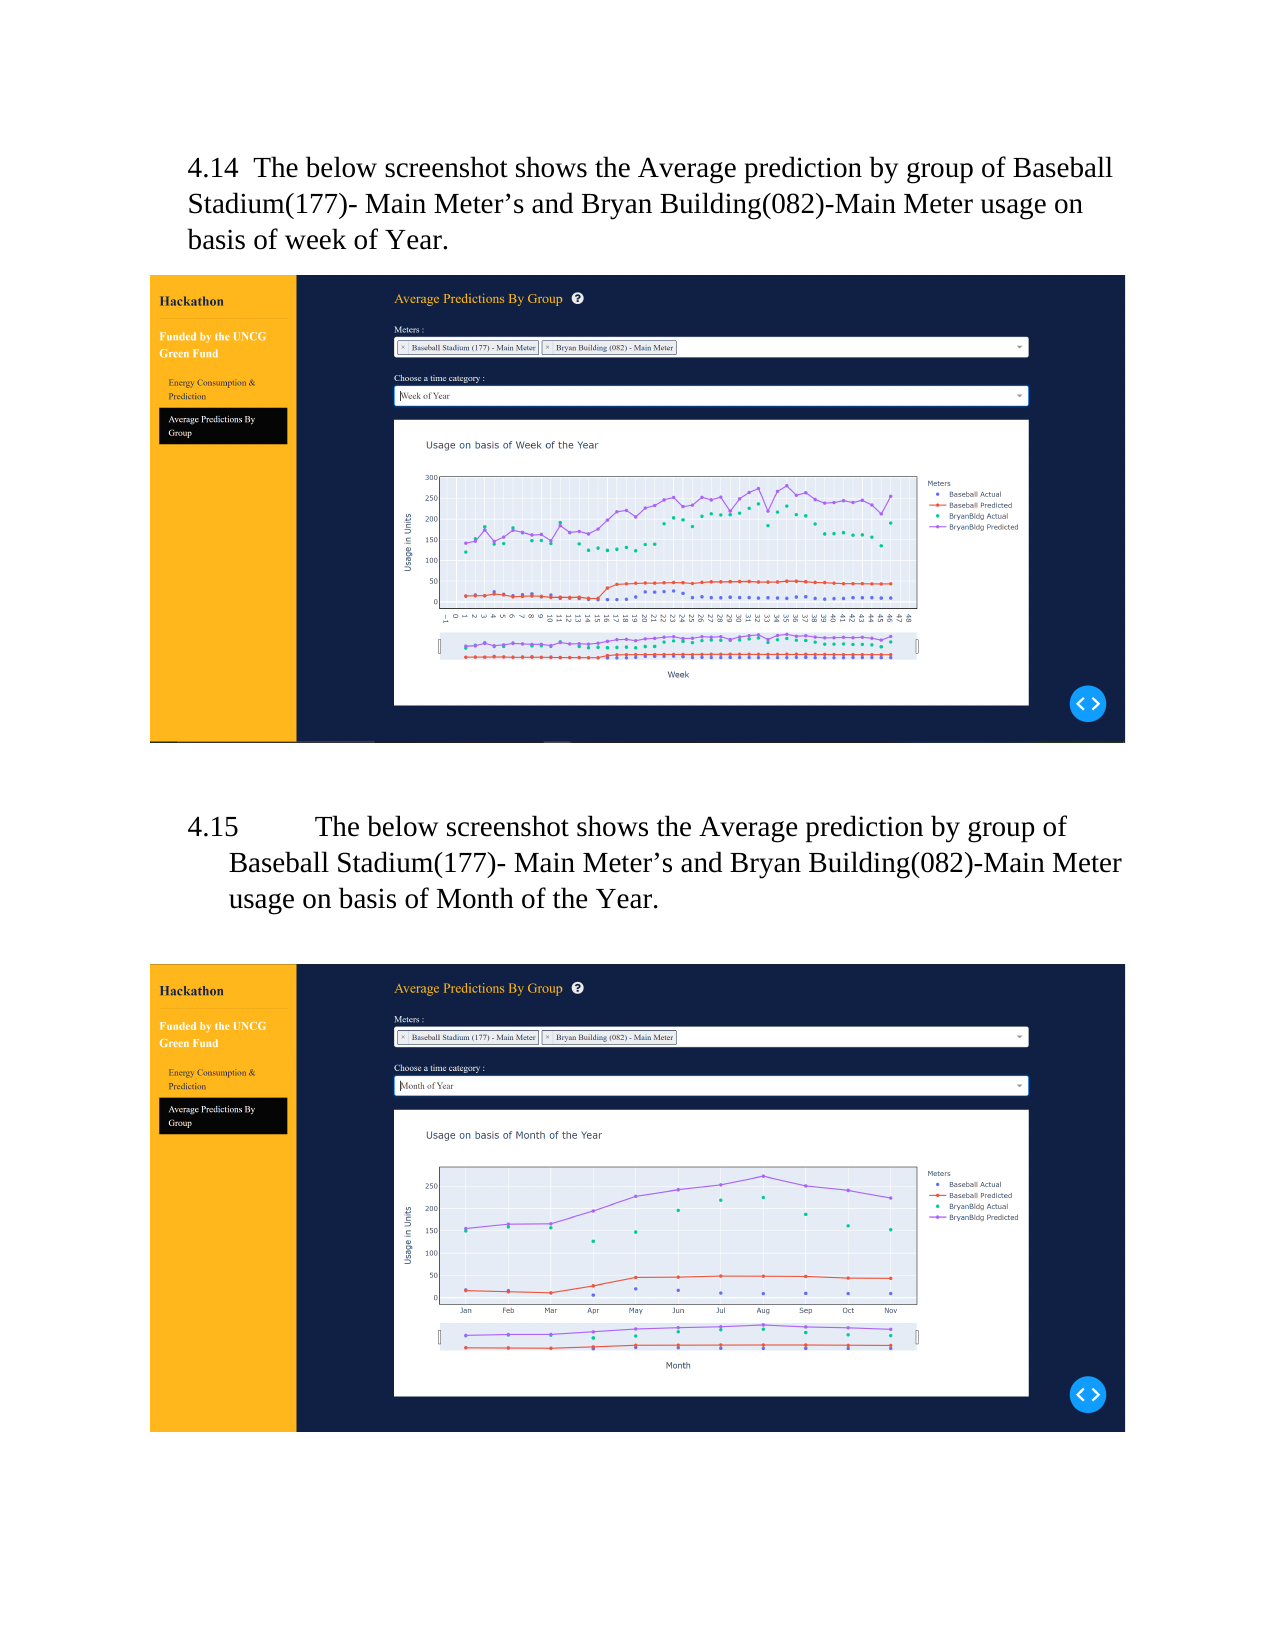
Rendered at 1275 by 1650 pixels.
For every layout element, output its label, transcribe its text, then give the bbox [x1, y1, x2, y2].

list The below screenshot shows the Average prediction by group of Baseball Stadium(177)- Main Meter’s and Bryan Building(082)-Main Meter usage on basis of Month of the Year. [187, 809, 1125, 914]
picture [150, 275, 1125, 743]
list 4.14 The below screenshot shows the Average prediction by group of Baseball Stadium(177)- Main Meter’s and Bryan Building(082)-Main Meter usage on basis of week of Year. [187, 150, 1125, 256]
picture [150, 964, 1125, 1432]
